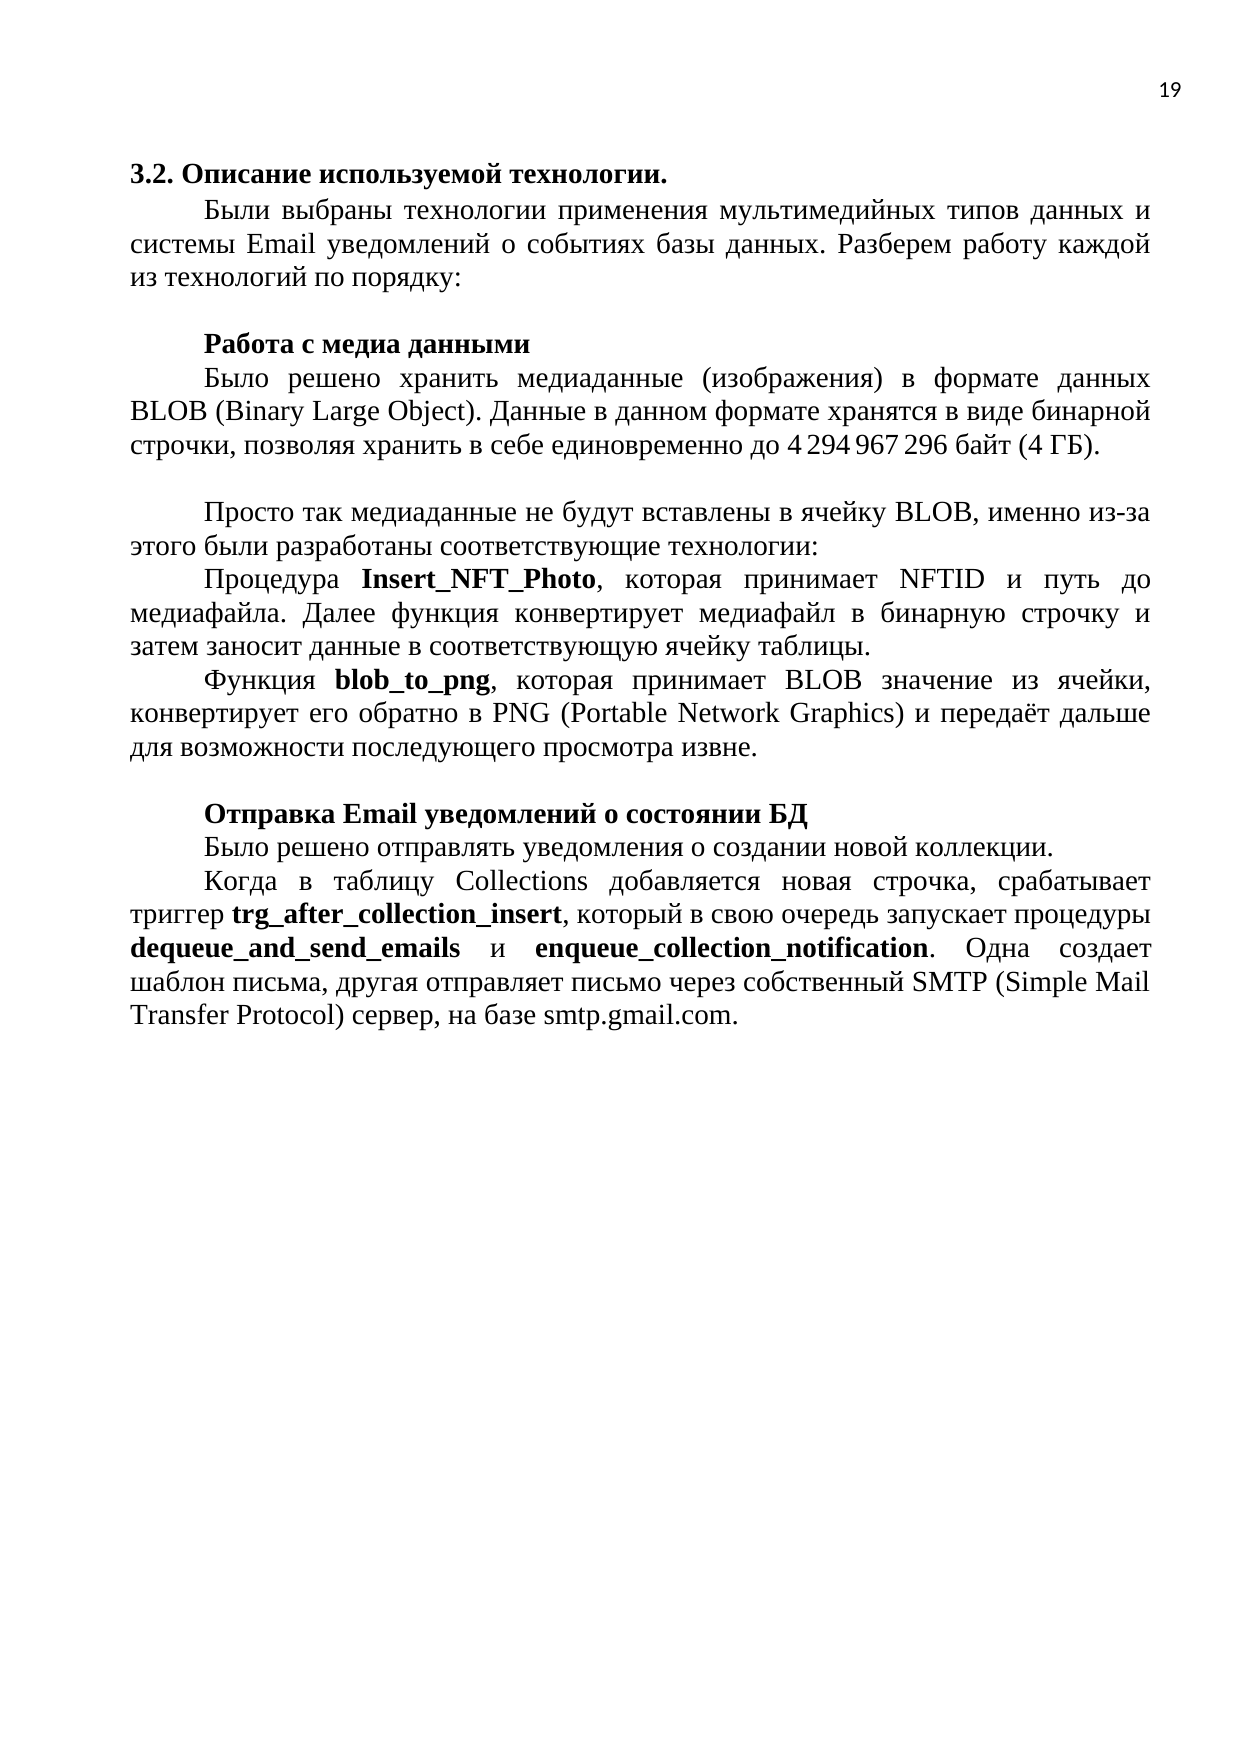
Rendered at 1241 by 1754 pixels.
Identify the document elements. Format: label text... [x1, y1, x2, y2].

text Процедура Insert_NFT_Photo, которая принимает NFTID и путь до медиафайла. Далее функция конвертирует медиафайл в бинарную строчку и затем заносит данные в соответствующую ячейку таблицы. [130, 561, 1152, 662]
text Функция blob_to_png, которая принимает BLOB значение из ячейки, конвертирует его обратно в PNG (Portable Network Graphics) и передаёт дальше для возможности последующего просмотра извне. [130, 662, 1152, 762]
text Когда в таблицу Collections добавляется новая строчка, срабатывает триггер trg_after_collection_insert, который в свою очередь запускает процедуры dequeue_and_send_emails и enqueue_collection_notification. Одна создает шаблон письма, другая отправляет письмо через собственный SMTP (Simple Mail Transfer Protocol) сервер, на базе smtp.gmail.com. [130, 863, 1152, 1031]
text 3.2. Описание используемой технологии. [130, 156, 1181, 189]
text Было решено хранить медиаданные (изображения) в формате данных BLOB (Binary Large Object). Данные в данном формате хранятся в виде бинарной строчки, позволяя хранить в себе единовременно до 4 294 967 296 байт (4 ГБ). [130, 360, 1152, 461]
text Было решено отправлять уведомления о создании новой коллекции. [130, 829, 1152, 863]
text Были выбраны технологии применения мультимедийных типов данных и системы Email уведомлений о событиях базы данных. Разберем работу каждой из технологий по порядку: [130, 192, 1152, 293]
text Просто так медиаданные не будут вставлены в ячейку BLOB, именно из-за этого были разработаны соответствующие технологии: [130, 494, 1152, 561]
text Работа с медиа данными [130, 326, 1152, 360]
text Отправка Email уведомлений о состоянии БД [130, 796, 1152, 829]
